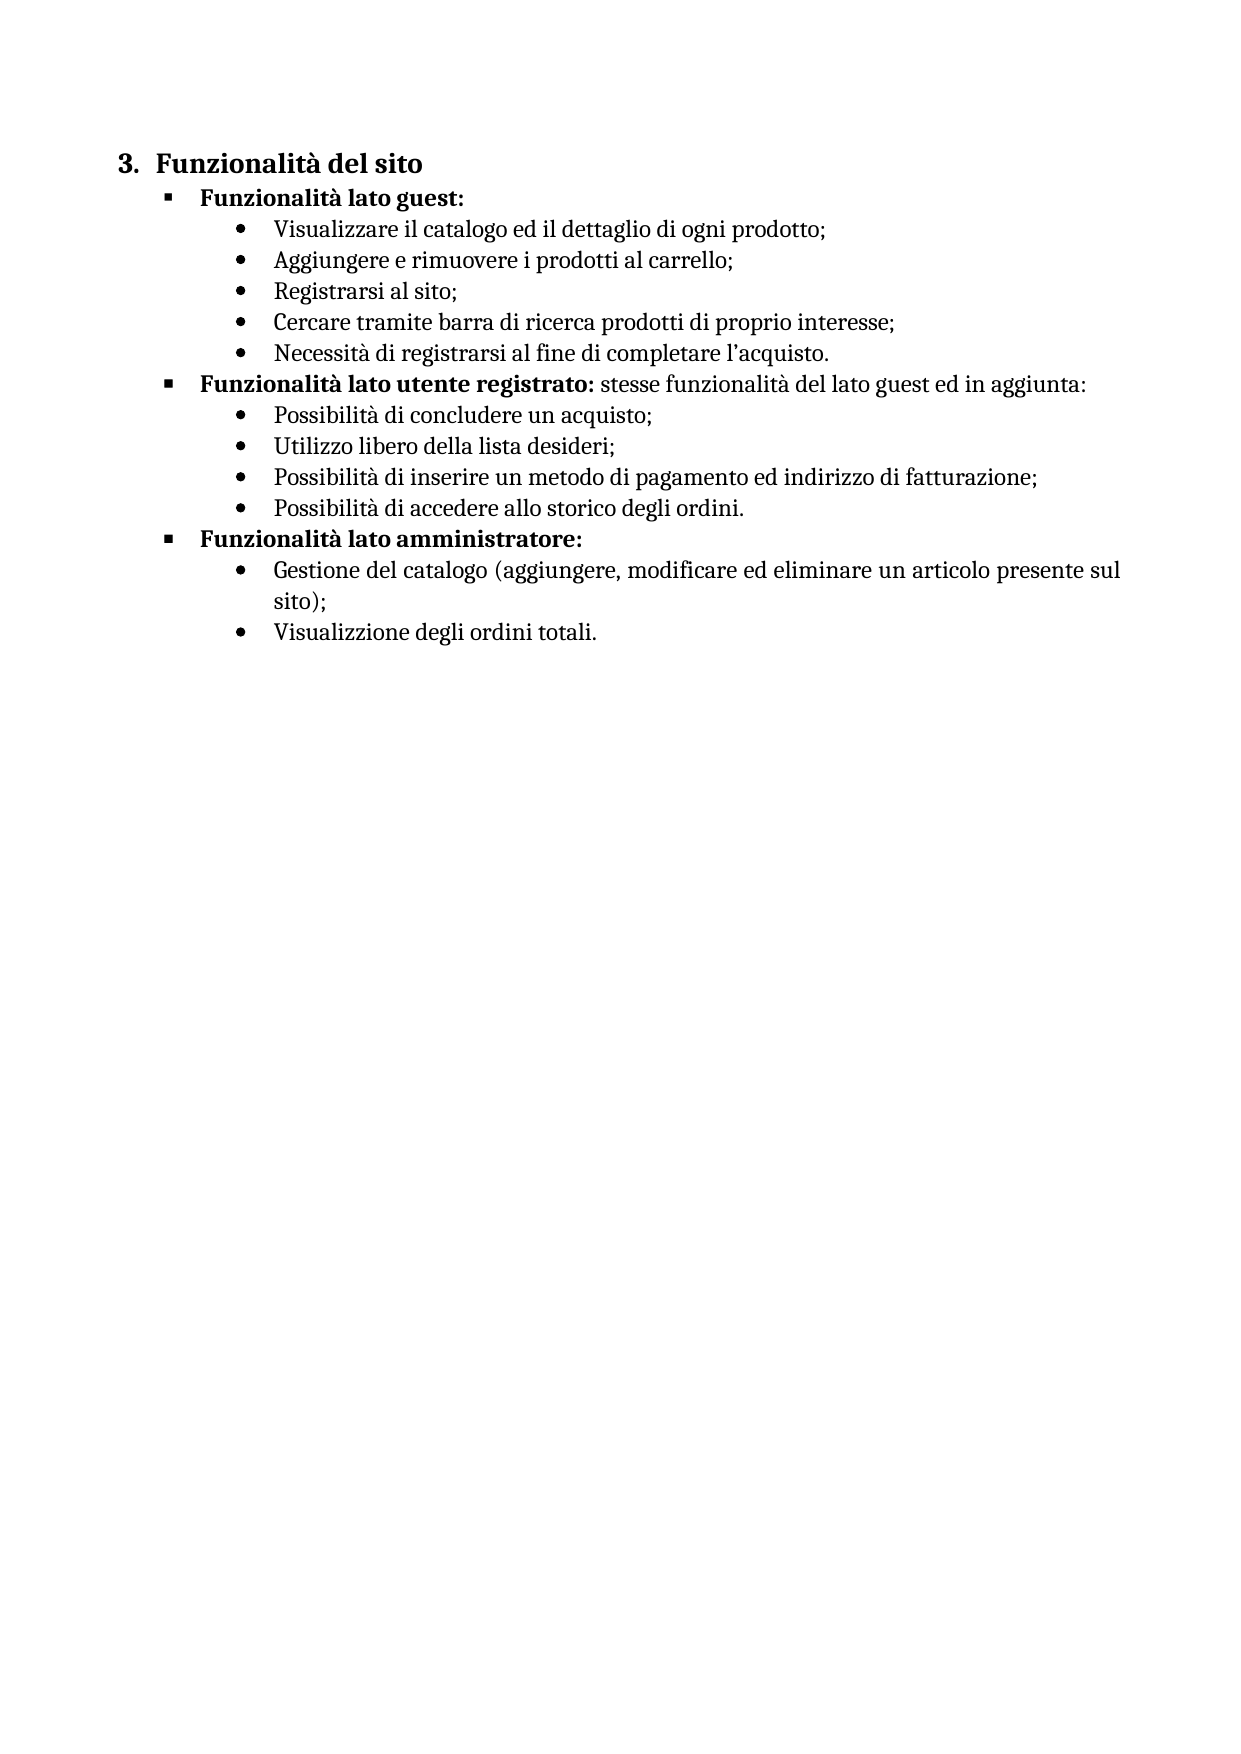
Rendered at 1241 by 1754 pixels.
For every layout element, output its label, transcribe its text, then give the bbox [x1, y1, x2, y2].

list Possibilità di inserire un metodo di pagamento ed indirizzo di fatturazione; [236, 463, 1122, 492]
list Funzionalità lato guest: [162, 184, 1122, 212]
list Cercare tramite barra di ricerca prodotti di proprio interesse; [236, 308, 1122, 337]
list Possibilità di concludere un acquisto; [236, 401, 1122, 430]
list Possibilità di accedere allo storico degli ordini. [236, 494, 1122, 523]
list Visualizzione degli ordini totali. [236, 618, 1122, 647]
list Funzionalità lato amministratore: [162, 525, 1122, 554]
list Necessità di registrarsi al fine di completare l’acquisto. [236, 339, 1122, 368]
list Funzionalità lato utente registrato: stesse funzionalità del lato guest ed in aggiunta: [162, 370, 1122, 399]
list Utilizzo libero della lista desideri; [236, 432, 1122, 461]
list Registrarsi al sito; [236, 277, 1122, 306]
list Gestione del catalogo (aggiungere, modificare ed eliminare un articolo presente sul sito); [236, 556, 1122, 616]
list Funzionalità del sito [118, 148, 1122, 181]
list Aggiungere e rimuovere i prodotti al carrello; [236, 246, 1122, 274]
list Visualizzare il catalogo ed il dettaglio di ogni prodotto; [236, 215, 1122, 243]
